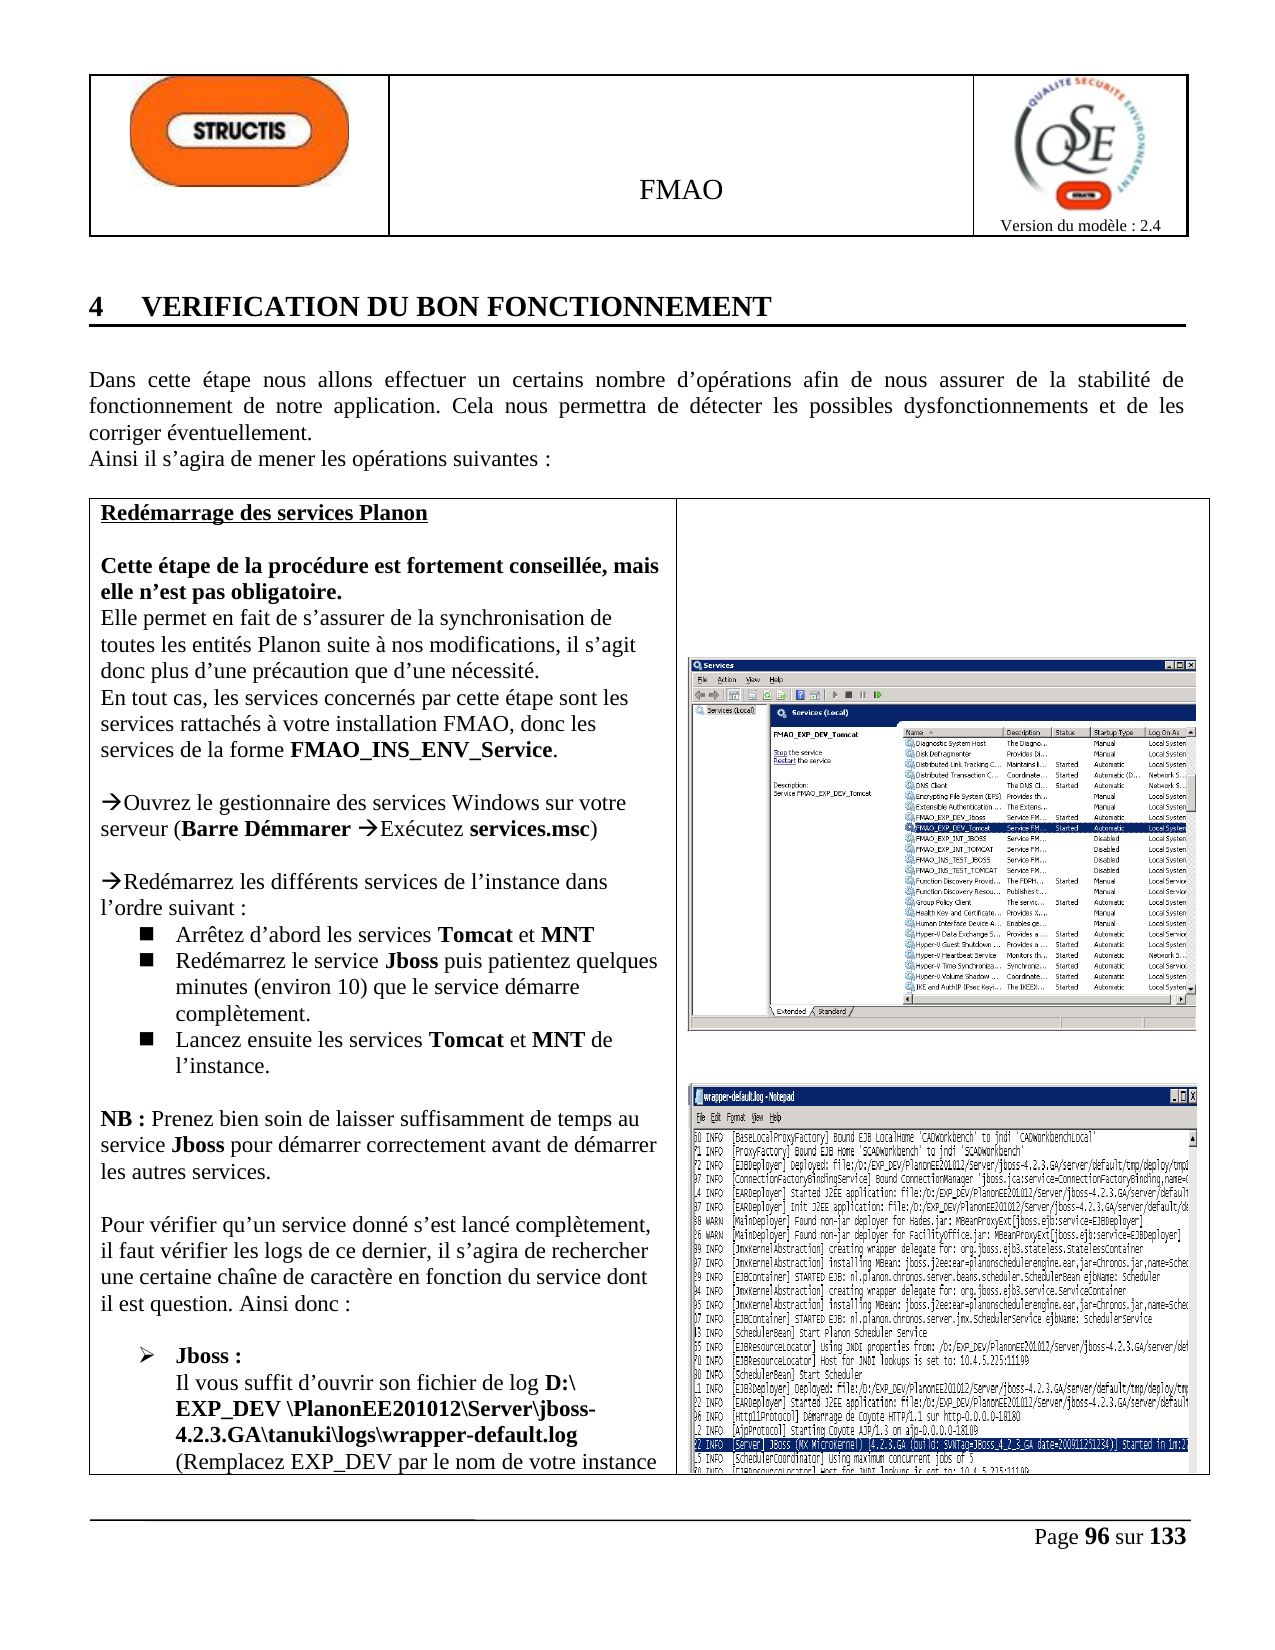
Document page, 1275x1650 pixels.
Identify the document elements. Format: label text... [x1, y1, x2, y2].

picture [1010, 76, 1151, 216]
picture [129, 76, 349, 187]
text Dans cette étape nous allons effectuer un certains nombre d’opérations afin de nous assurer de la stabilité de fonctionnement de notre application. Cela nous permettra de détecter les possibles dysfonctionnements et de les corriger éventuellement. [89, 366, 1186, 445]
subtitle VERIFICATION DU BON FONCTIONNEMENT [89, 289, 1186, 324]
table_header [677, 499, 1209, 1474]
picture [687, 657, 1197, 1031]
text Ainsi il s’agira de mener les opérations suivantes : [89, 445, 1186, 472]
picture [687, 1083, 1197, 1473]
